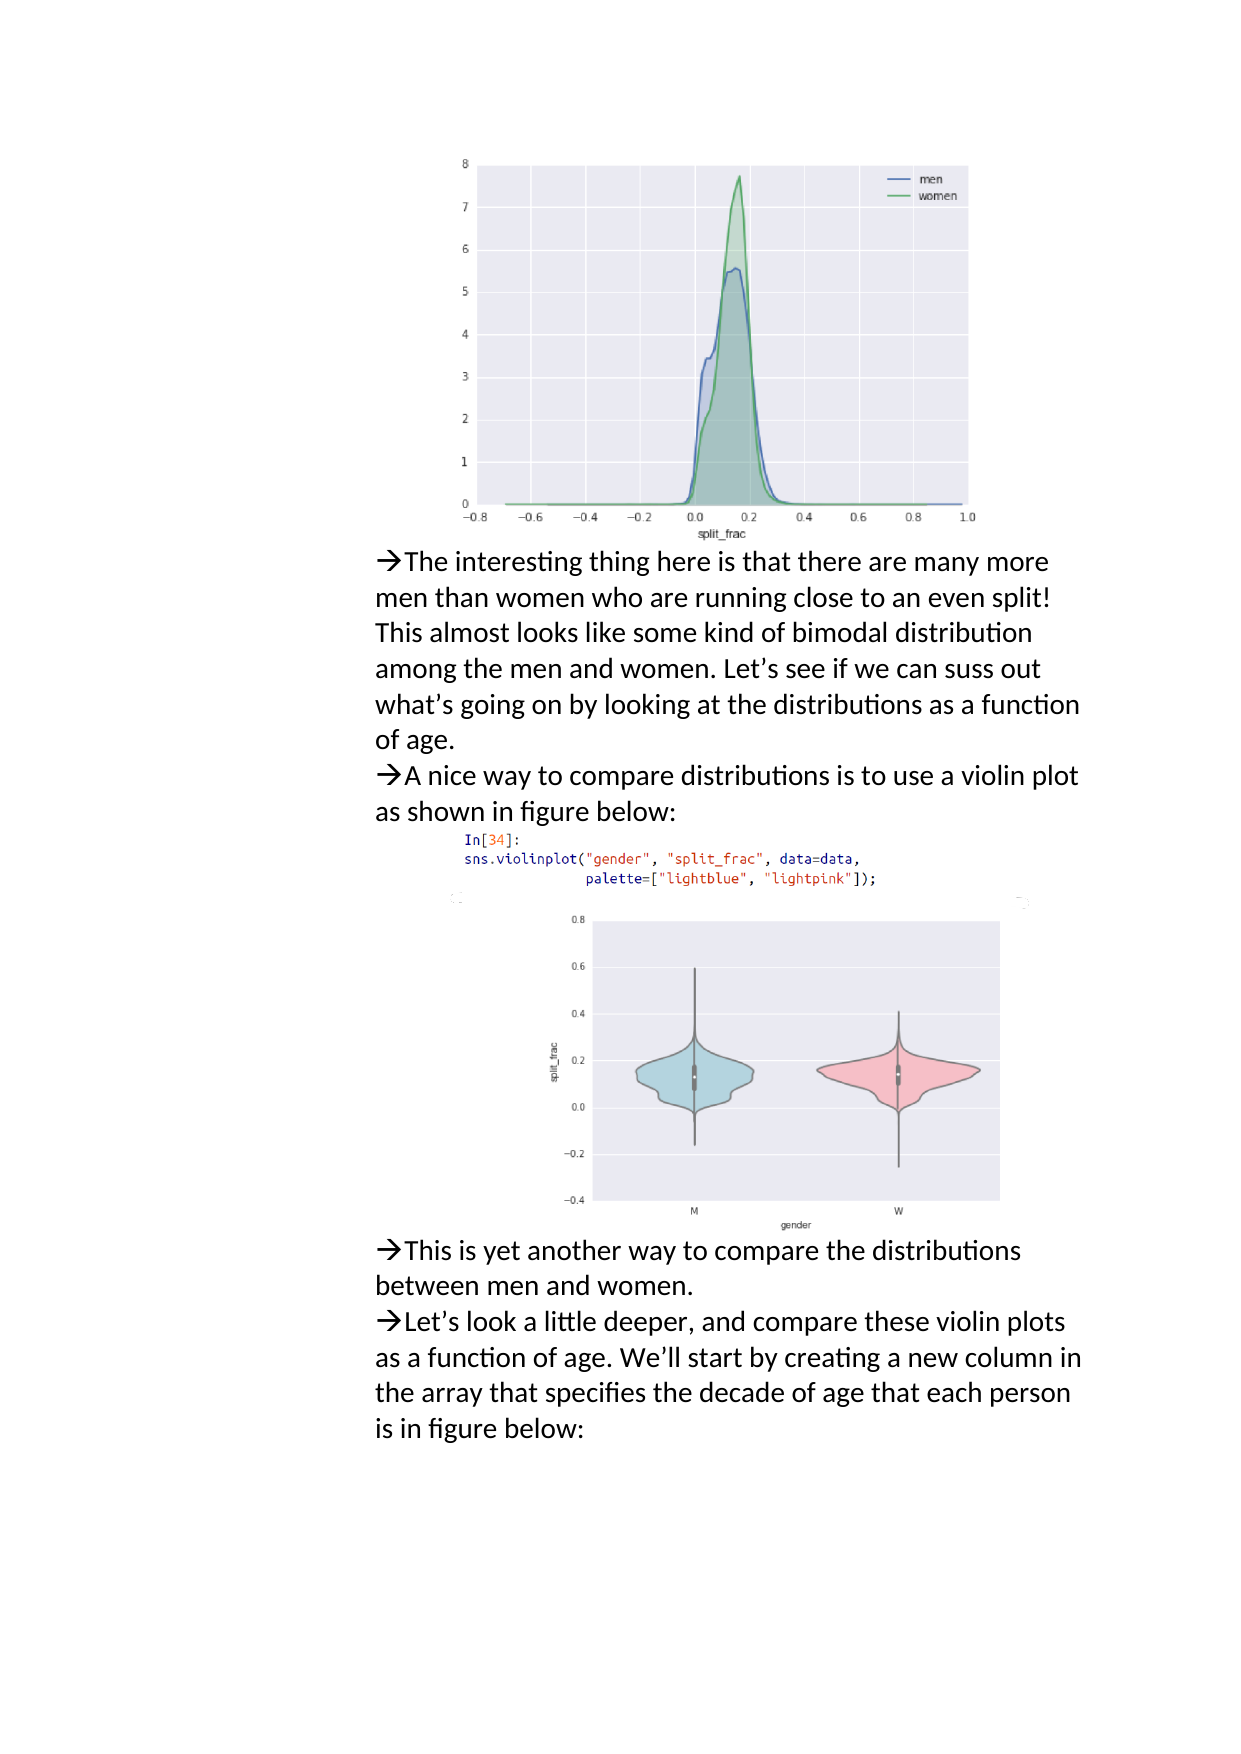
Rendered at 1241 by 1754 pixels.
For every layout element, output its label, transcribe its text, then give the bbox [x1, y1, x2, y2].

text among the men and women. Let’s see if we can suss out what’s going on by looking at the distributions as a function of age. [375, 650, 1090, 757]
text A nice way to compare distributions is to use a violin plot as shown in figure below: [375, 757, 1090, 828]
picture [450, 150, 989, 544]
text Let’s look a little deeper, and compare these violin plots as a function of age. We’ll start by creating a new column in the array that specifies the decade of age that each person is in figure below: [375, 1303, 1090, 1446]
picture [450, 828, 1029, 1232]
text This is yet another way to compare the distributions between men and women. [375, 1232, 1090, 1303]
text The interesting thing here is that there are many more men than women who are running close to an even split! This almost looks like some kind of bimodal distribution [375, 543, 1090, 650]
